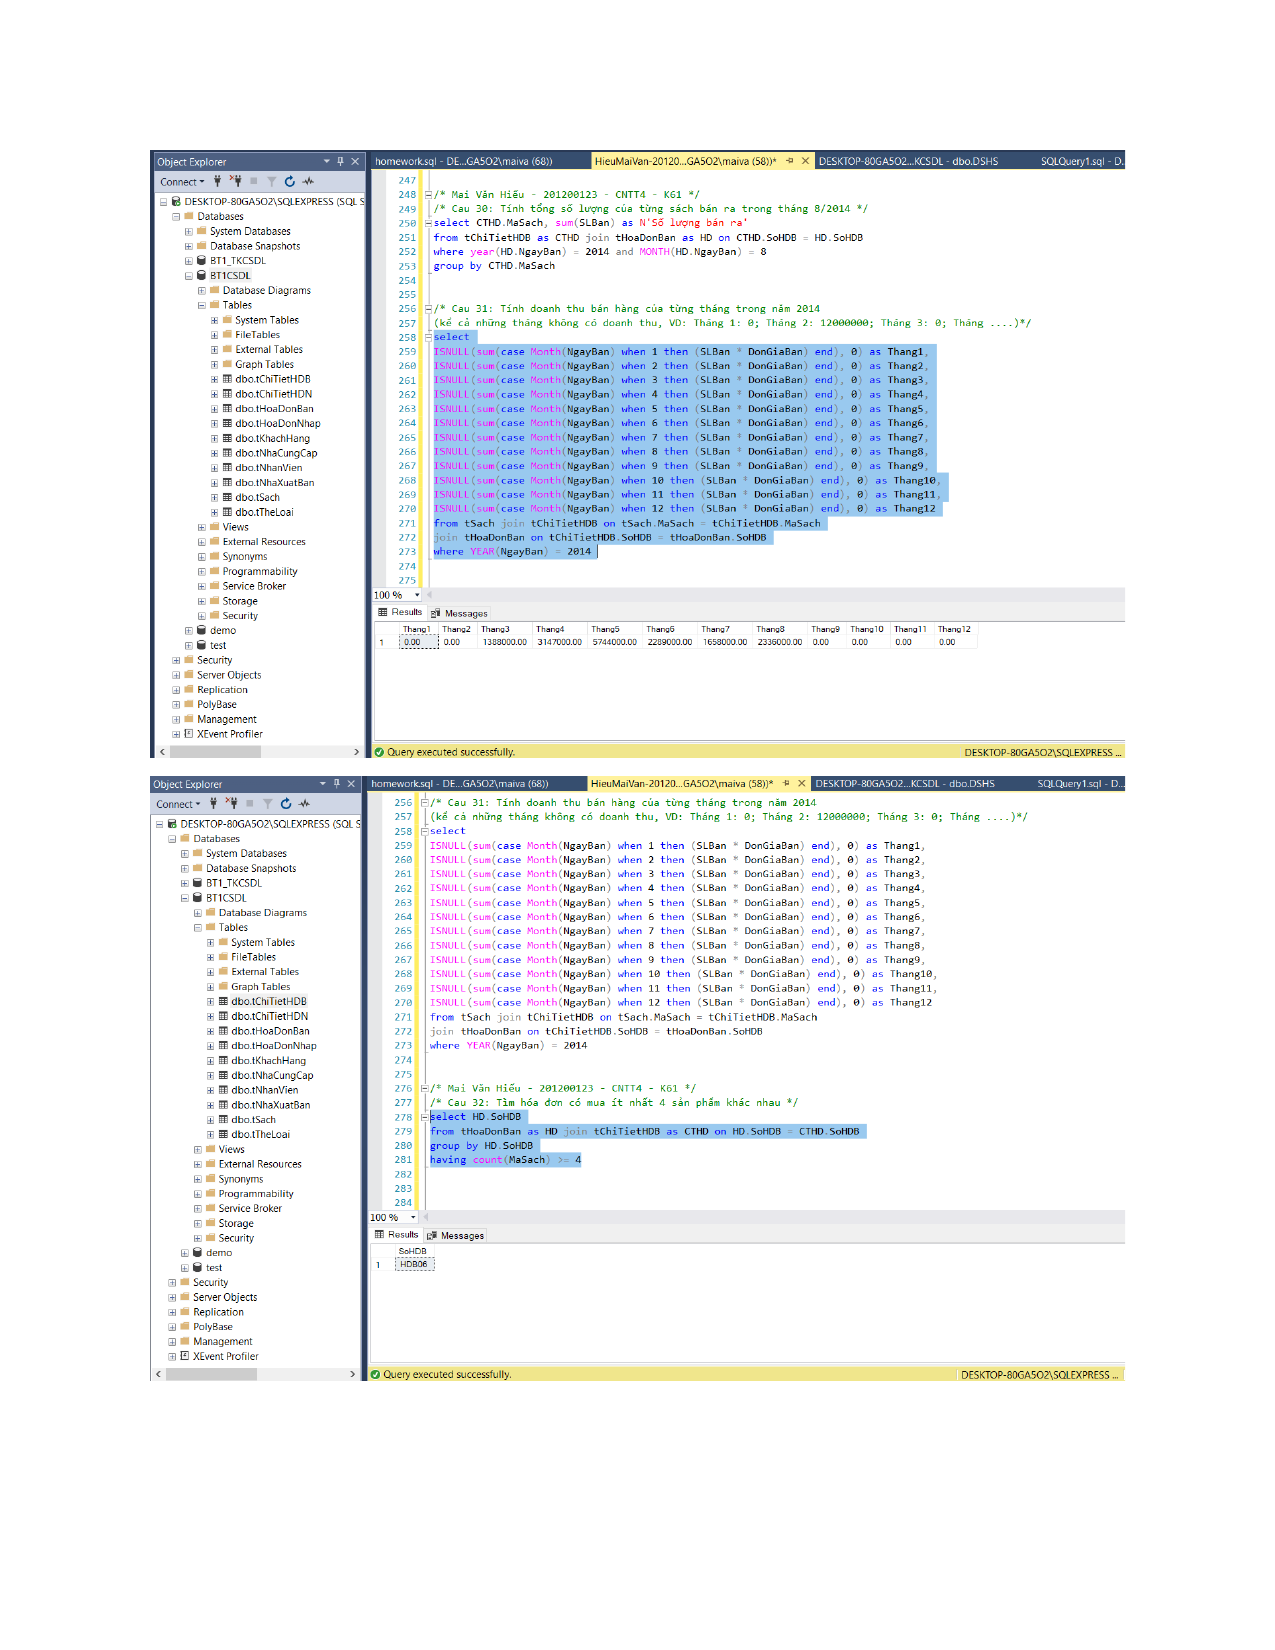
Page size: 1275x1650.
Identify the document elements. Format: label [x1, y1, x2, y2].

picture [150, 150, 1125, 758]
picture [150, 776, 1125, 1381]
